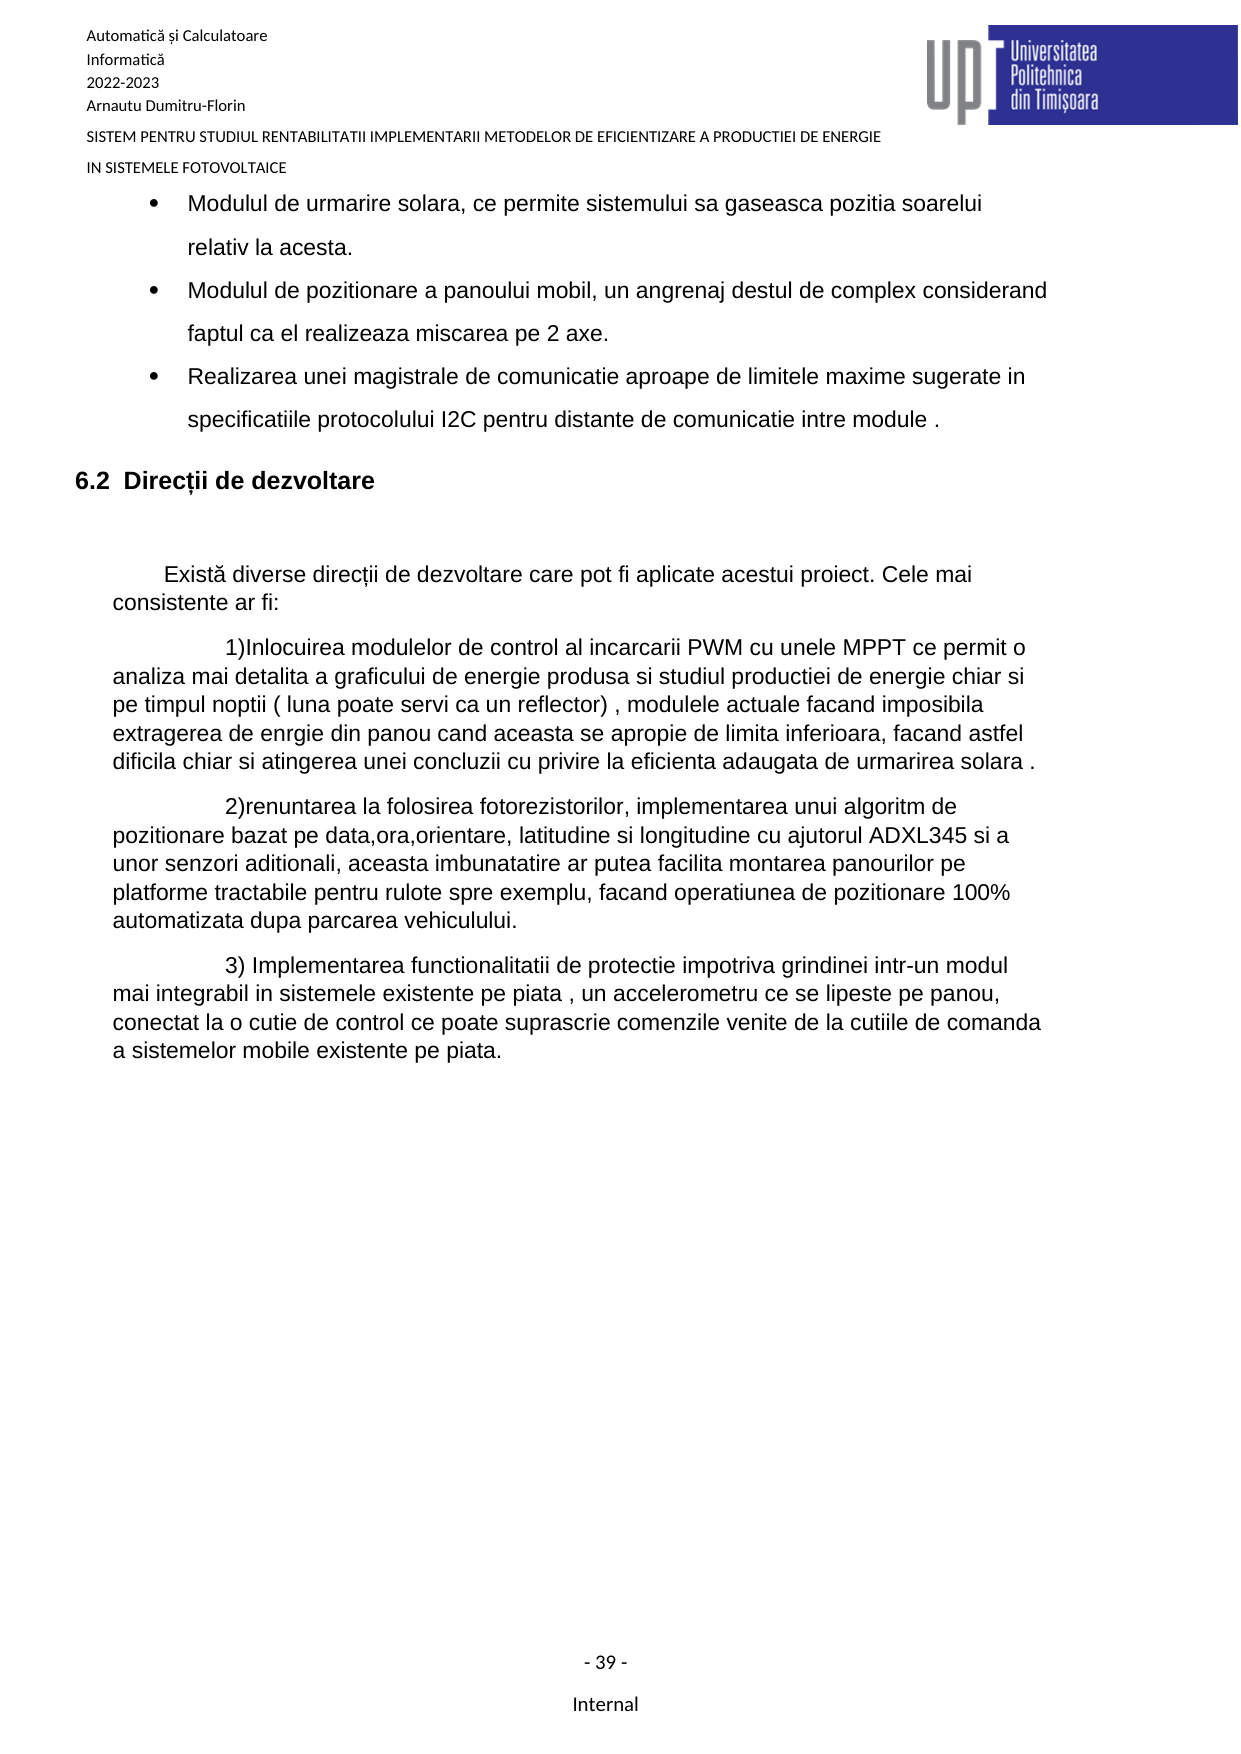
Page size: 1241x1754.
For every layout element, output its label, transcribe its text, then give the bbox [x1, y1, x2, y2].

picture [927, 25, 1238, 125]
text 2)renuntarea la folosirea fotorezistorilor, implementarea unui algoritm de pozitionare bazat pe data,ora,orientare, latitudine si longitudine cu ajutorul ADXL345 si a unor senzori aditionali, aceasta imbunatatire ar putea facilita montarea panourilor pe platforme tractabile pentru rulote spre exemplu, facand operatiunea de pozitionare 100% automatizata dupa parcarea vehiculului. [112, 793, 1048, 933]
text 3) Implementarea functionalitatii de protectie impotriva grindinei intr-un modul mai integrabil in sistemele existente pe piata , un accelerometru ce se lipeste pe panou, conectat la o cutie de control ce poate suprascrie comenzile venite de la cutiile de comanda a sistemelor mobile existente pe piata. [112, 952, 1048, 1064]
text Există diverse direcții de dezvoltare care pot fi aplicate acestui proiect. Cele mai consistente ar fi: [112, 561, 1048, 616]
subtitle 6.2 Direcții de dezvoltare [75, 466, 1165, 494]
list Modulul de urmarire solara, ce permite sistemului sa gaseasca pozitia soarelui relativ la acesta. [150, 190, 1048, 260]
text 1)Inlocuirea modulelor de control al incarcarii PWM cu unele MPPT ce permit o analiza mai detalita a graficului de energie produsa si studiul productiei de energie chiar si pe timpul noptii ( luna poate servi ca un reflector) , modulele actuale facand imposibila extragerea de enrgie din panou cand aceasta se apropie de limita inferioara, facand astfel dificila chiar si atingerea unei concluzii cu privire la eficienta adaugata de urmarirea solara . [112, 634, 1048, 774]
list Modulul de pozitionare a panoului mobil, un angrenaj destul de complex considerand faptul ca el realizeaza miscarea pe 2 axe. [150, 277, 1048, 346]
list Realizarea unei magistrale de comunicatie aproape de limitele maxime sugerate in specificatiile protocolului I2C pentru distante de comunicatie intre module . [150, 363, 1048, 432]
